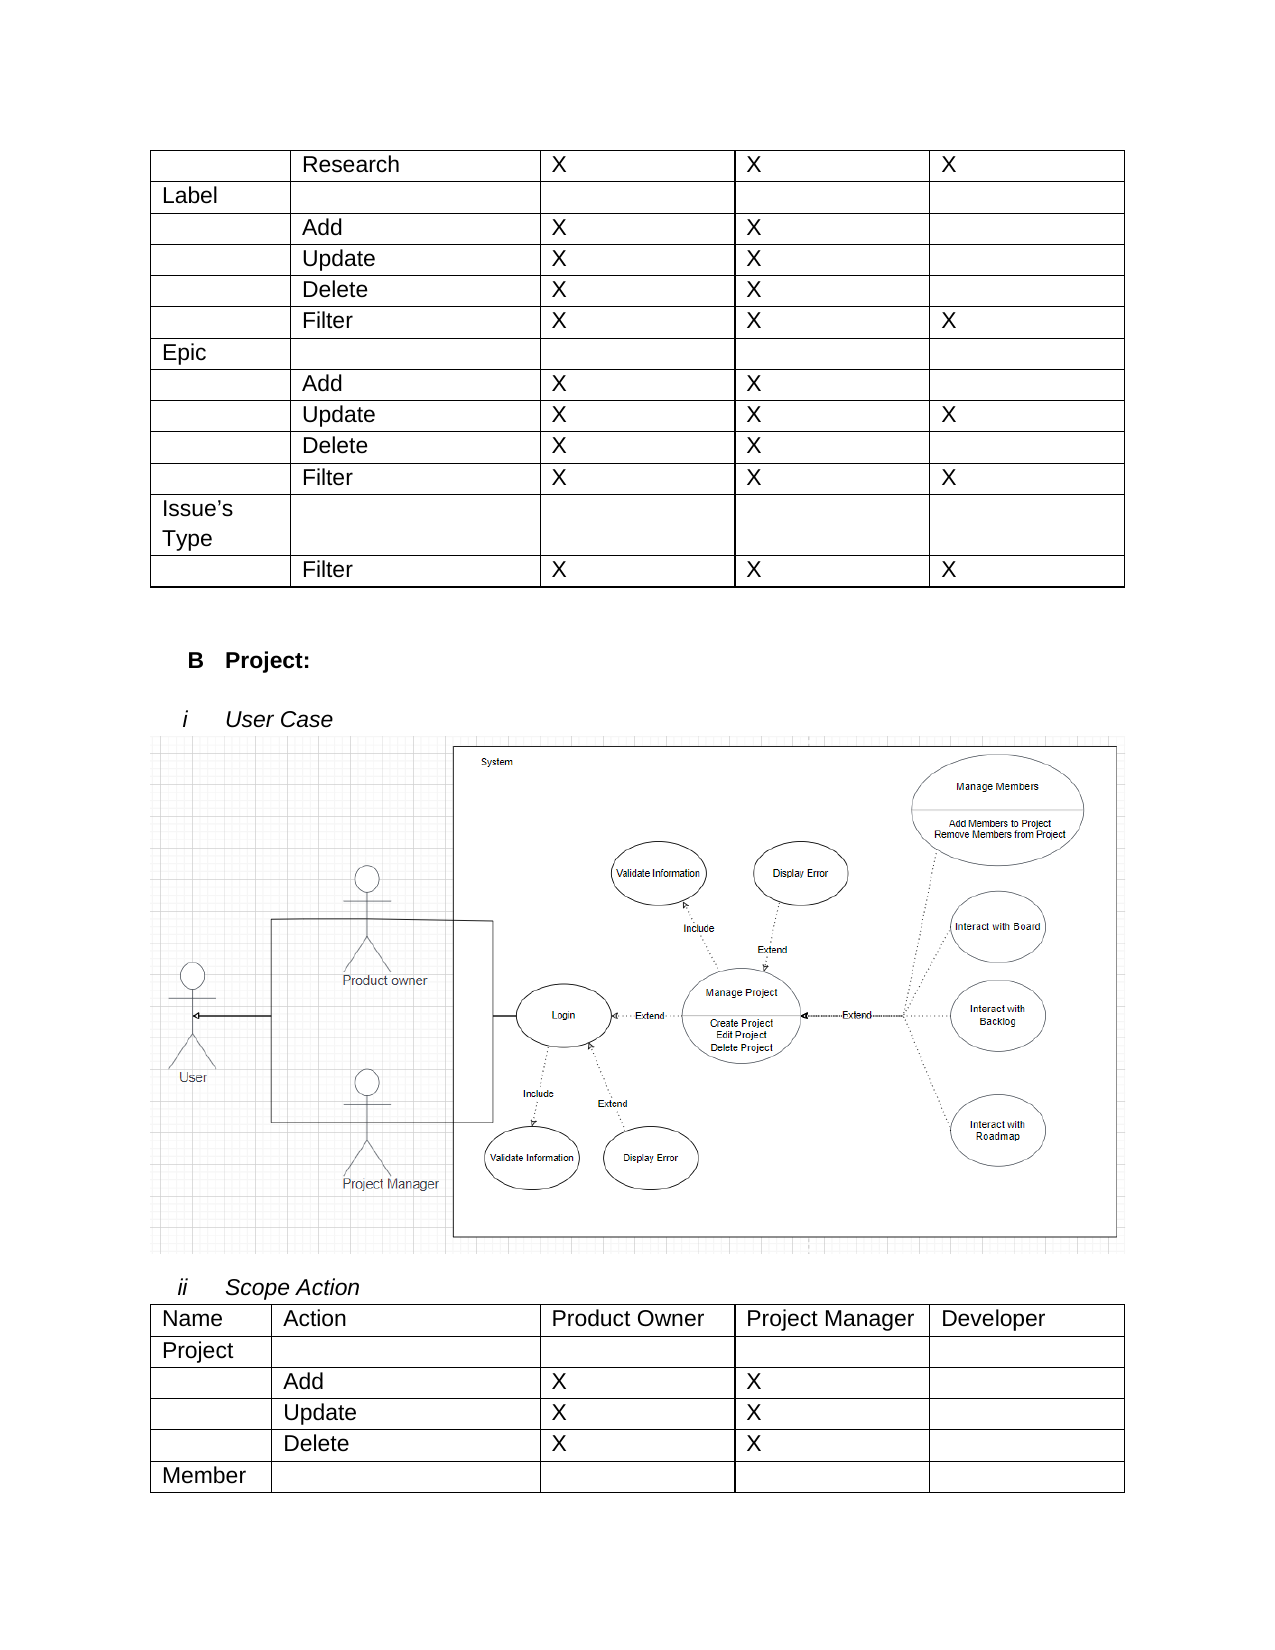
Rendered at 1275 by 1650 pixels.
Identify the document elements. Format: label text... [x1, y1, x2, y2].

table_cell [151, 464, 290, 494]
table_cell [736, 339, 929, 369]
table_cell [151, 556, 290, 586]
table_cell Epic [151, 339, 290, 369]
table_cell [151, 214, 290, 244]
table_cell [930, 1462, 1124, 1492]
table_cell [930, 245, 1124, 275]
table_cell Filter [291, 307, 540, 337]
table_cell Filter [291, 556, 540, 586]
table_cell [151, 245, 290, 275]
table_cell [151, 1368, 271, 1398]
table_cell [930, 276, 1124, 306]
table_cell X [930, 464, 1124, 494]
table_cell [736, 1337, 929, 1367]
table_header Action [272, 1305, 540, 1336]
table_cell [930, 1337, 1124, 1367]
table_header Product Owner [541, 1305, 734, 1336]
table_cell [930, 1368, 1124, 1398]
table_cell X [541, 1430, 734, 1461]
table_cell [291, 339, 540, 369]
table_cell X [736, 307, 929, 337]
table_cell X [736, 151, 929, 181]
table_cell X [736, 1368, 929, 1398]
table_cell X [736, 1430, 929, 1461]
table_cell [930, 182, 1124, 212]
table_header Project Manager [736, 1305, 929, 1336]
table_cell Project [151, 1337, 271, 1367]
table_cell X [736, 401, 929, 431]
table_cell [930, 495, 1124, 555]
table_cell [151, 151, 290, 181]
table_cell [151, 1399, 271, 1429]
table_cell X [541, 307, 734, 337]
table_cell [736, 1462, 929, 1492]
table_cell X [930, 401, 1124, 431]
table_cell Add [291, 214, 540, 244]
table_cell X [736, 556, 929, 586]
table_cell Label [151, 182, 290, 212]
table_cell X [736, 432, 929, 462]
table_cell [930, 1430, 1124, 1461]
table_cell [291, 495, 540, 555]
table_cell X [930, 307, 1124, 337]
table_cell Update [291, 401, 540, 431]
table_cell [151, 1430, 271, 1461]
table_cell Delete [291, 276, 540, 306]
table_cell Add [272, 1368, 540, 1398]
table_cell X [541, 401, 734, 431]
table_cell X [930, 151, 1124, 181]
table_cell X [541, 556, 734, 586]
table_cell [151, 401, 290, 431]
table_cell [930, 339, 1124, 369]
table_cell X [736, 1399, 929, 1429]
table_cell X [736, 464, 929, 494]
table_cell [272, 1337, 540, 1367]
table_cell [151, 432, 290, 462]
table_cell [736, 182, 929, 212]
table_header Name [151, 1305, 271, 1336]
subtitle Project: [187, 647, 1125, 673]
table_cell X [541, 432, 734, 462]
table_cell [541, 339, 734, 369]
table_cell [930, 432, 1124, 462]
table_cell X [736, 245, 929, 275]
table_cell [930, 370, 1124, 400]
table_cell X [736, 370, 929, 400]
table_cell X [736, 214, 929, 244]
table_cell X [541, 464, 734, 494]
table_cell Add [291, 370, 540, 400]
table_cell [930, 214, 1124, 244]
subtitle User Case [187, 706, 1125, 733]
picture [150, 736, 1125, 1254]
table_cell [736, 495, 929, 555]
table_cell [151, 370, 290, 400]
subtitle Scope Action [187, 1274, 1125, 1300]
table_cell X [541, 214, 734, 244]
table_cell Delete [272, 1430, 540, 1461]
table_cell Delete [291, 432, 540, 462]
table_cell [930, 1399, 1124, 1429]
table_cell Research [291, 151, 540, 181]
table_cell Update [291, 245, 540, 275]
table_cell X [541, 151, 734, 181]
table_cell Filter [291, 464, 540, 494]
table_cell [541, 1462, 734, 1492]
table_cell X [541, 370, 734, 400]
table_cell X [930, 556, 1124, 586]
table_cell [291, 182, 540, 212]
table_cell [541, 182, 734, 212]
table_cell Issue’s Type [151, 495, 290, 555]
table_cell Member [151, 1462, 271, 1492]
table_cell Update [272, 1399, 540, 1429]
table_cell X [541, 1399, 734, 1429]
table_cell X [736, 276, 929, 306]
table_cell [151, 276, 290, 306]
table_cell [541, 1337, 734, 1367]
table_cell X [541, 276, 734, 306]
table_cell [151, 307, 290, 337]
table_header Developer [930, 1305, 1124, 1336]
table_cell X [541, 1368, 734, 1398]
table_cell X [541, 245, 734, 275]
table_cell [272, 1462, 540, 1492]
table_cell [541, 495, 734, 555]
